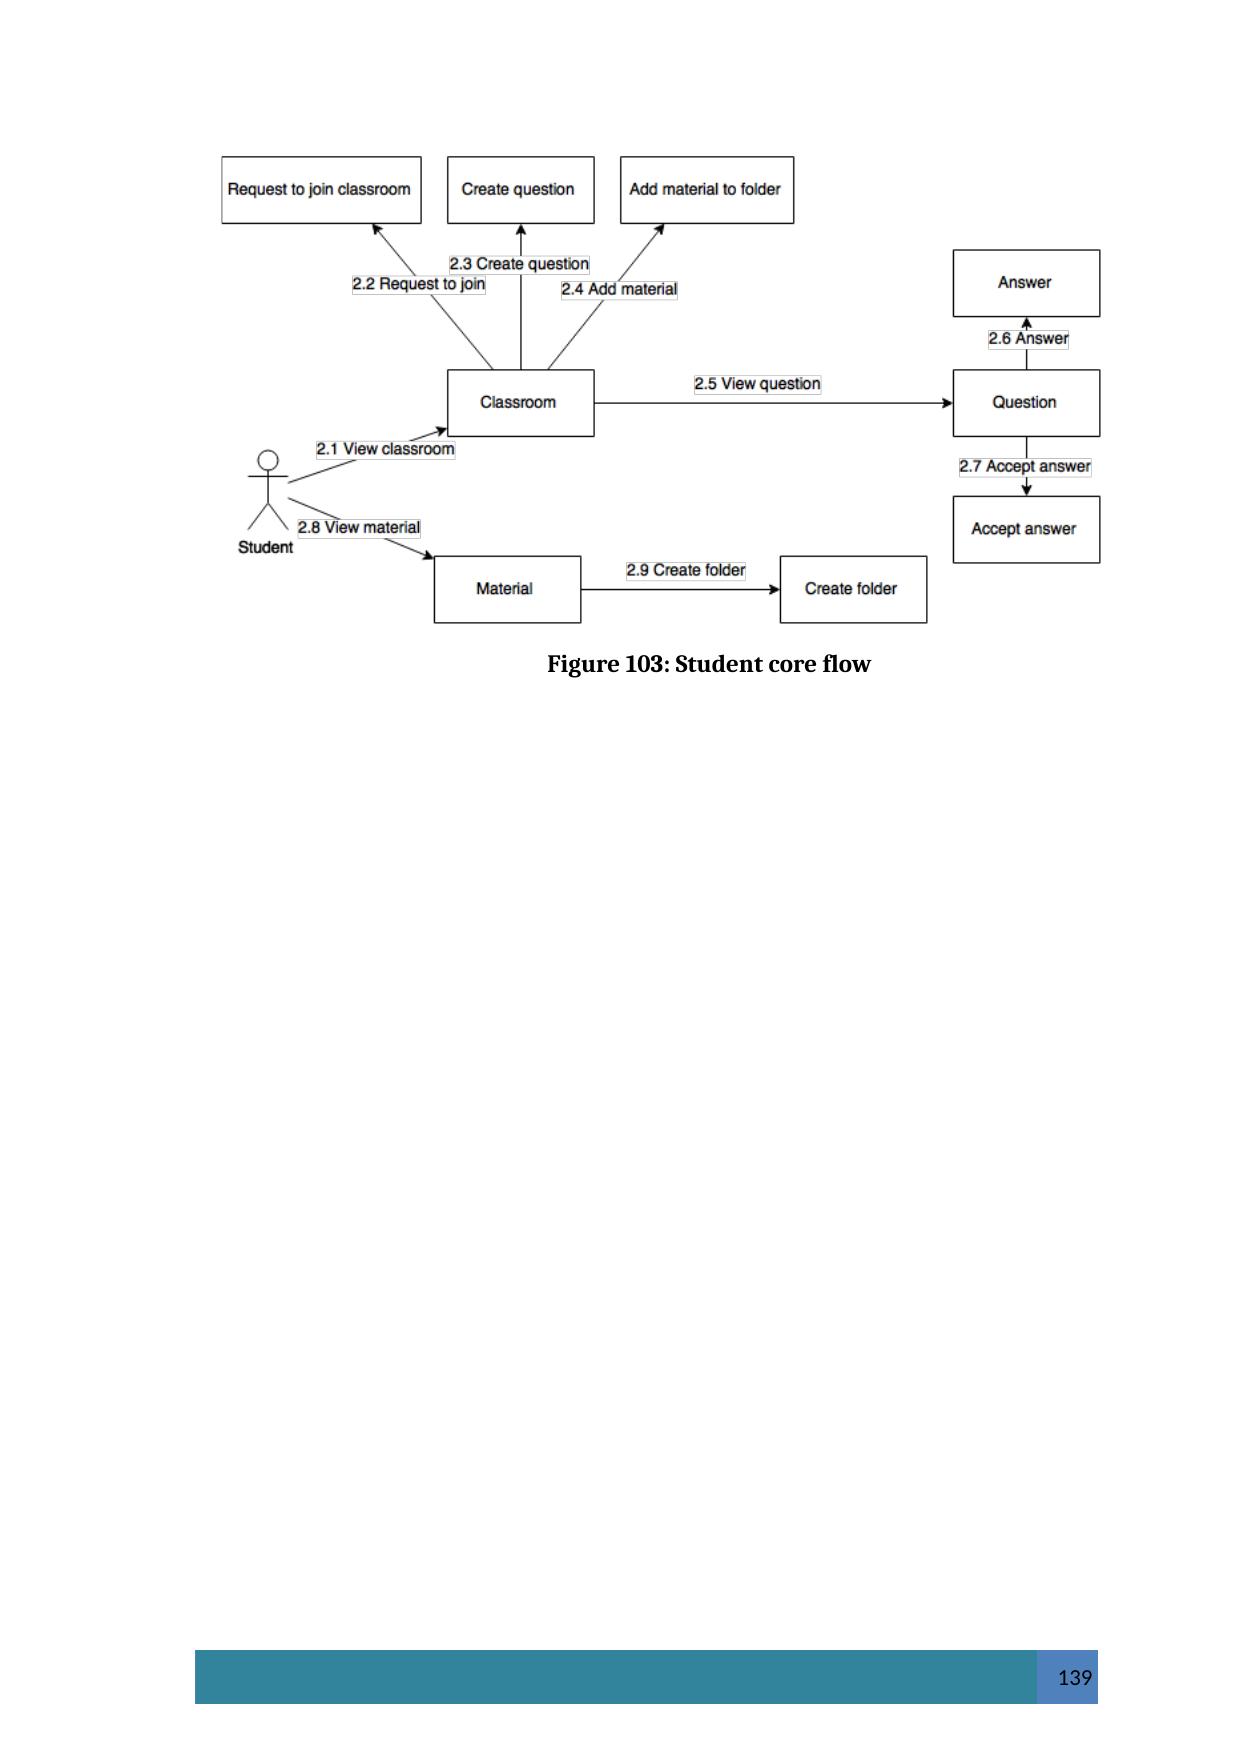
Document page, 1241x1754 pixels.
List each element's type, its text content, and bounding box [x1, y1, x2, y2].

picture [221, 147, 1102, 625]
